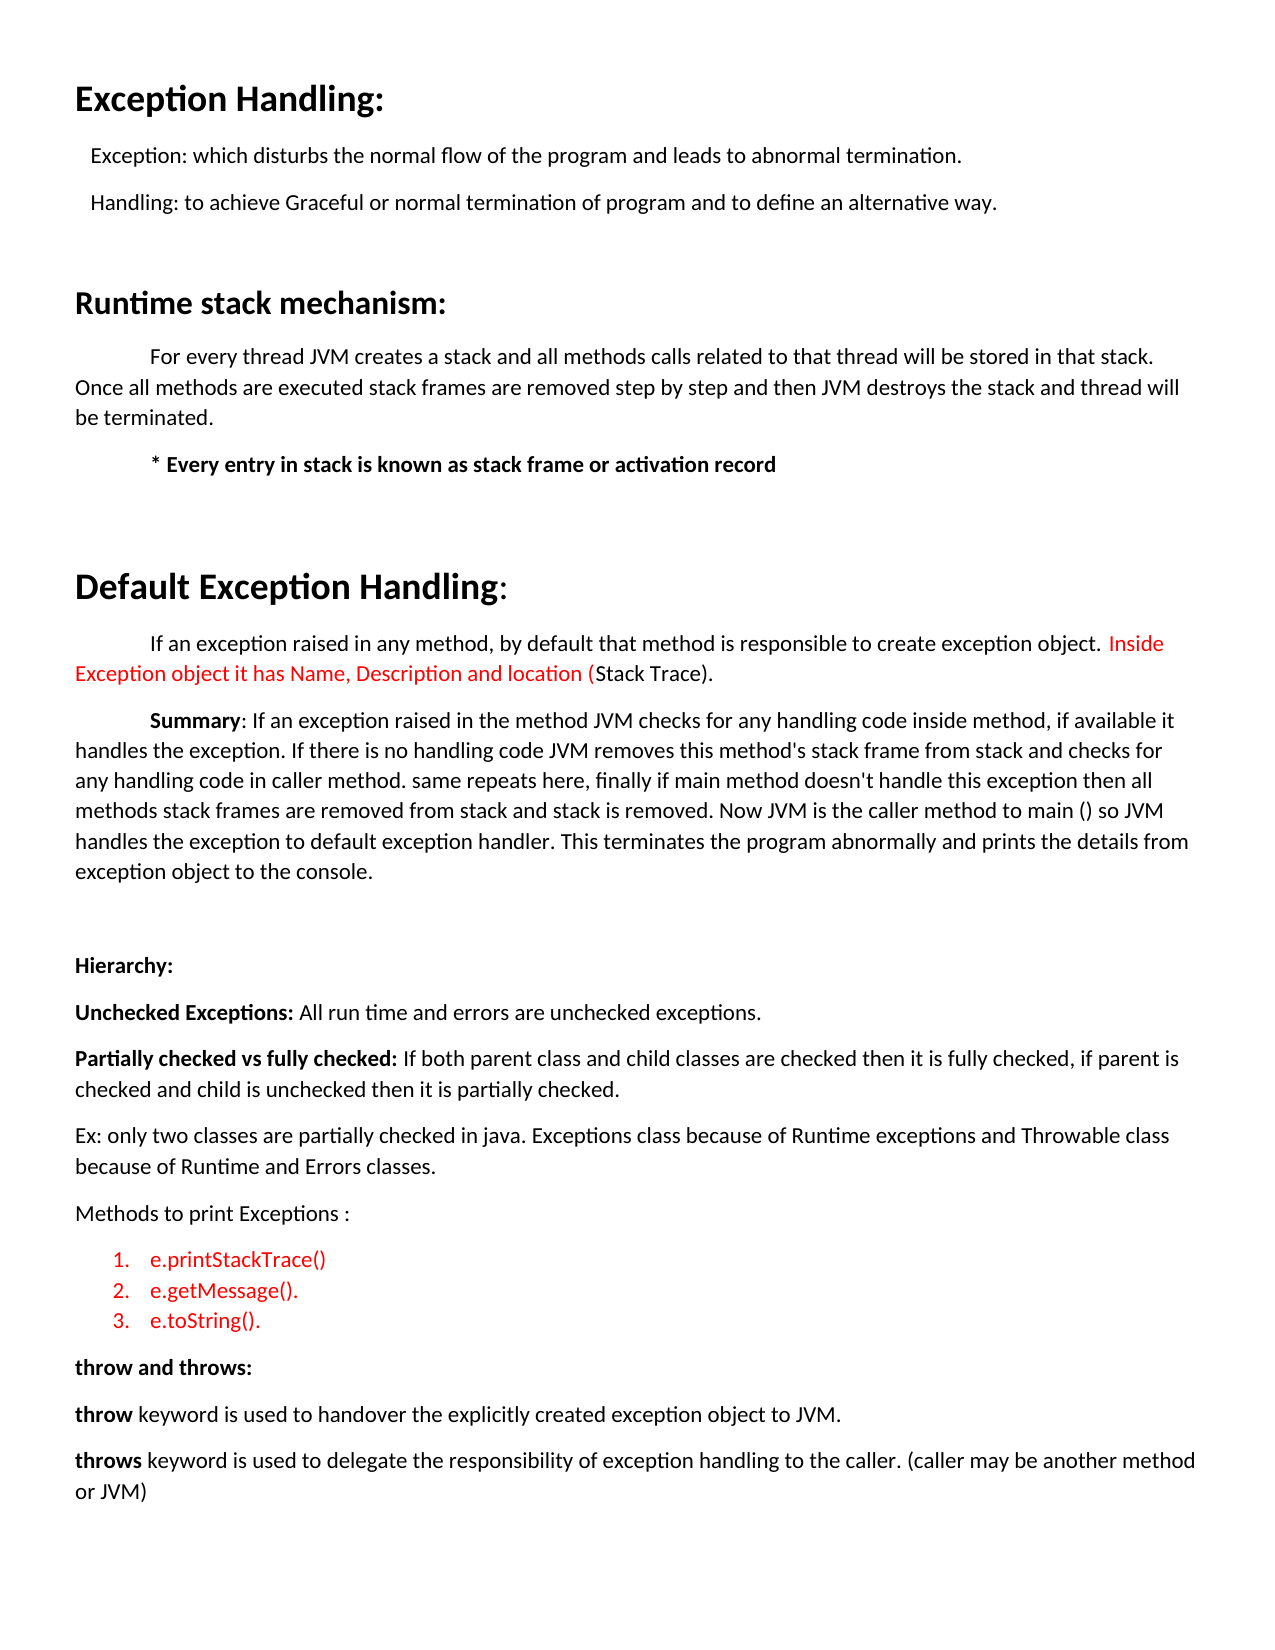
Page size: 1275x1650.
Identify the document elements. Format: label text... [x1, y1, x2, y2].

text Handling: to achieve Graceful or normal termination of program and to define an alternative way. [75, 188, 1200, 216]
text For every thread JVM creates a stack and all methods calls related to that thread will be stored in that stack. Once all methods are executed stack frames are removed step by step and then JVM destroys the stack and thread will be terminated. [75, 342, 1200, 431]
text Methods to print Exceptions : [75, 1199, 1200, 1227]
text If an exception raised in any method, by default that method is responsible to create exception object. Inside Exception object it has Name, Description and location (Stack Trace). [75, 629, 1200, 687]
list e.toString(). [112, 1306, 1200, 1334]
text Partially checked vs fully checked: If both parent class and child classes are checked then it is fully checked, if parent is checked and child is unchecked then it is partially checked. [75, 1044, 1200, 1103]
list e.printStackTrace() [112, 1246, 1200, 1273]
text Exception Handling: [75, 75, 1200, 121]
text Unchecked Exceptions: All run time and errors are unchecked exceptions. [75, 998, 1200, 1026]
text throw keyword is used to handover the explicitly created exception object to JVM. [75, 1400, 1200, 1428]
text throws keyword is used to delegate the responsibility of exception handling to the caller. (caller may be another method or JVM) [75, 1447, 1200, 1505]
text Default Exception Handling: [75, 563, 1200, 608]
text Summary: If an exception raised in the method JVM checks for any handling code inside method, if available it handles the exception. If there is no handling code JVM removes this method's stack frame from stack and checks for any handling code in caller method. same repeats here, finally if main method doesn't handle this exception then all methods stack frames are removed from stack and stack is removed. Now JVM is the caller method to main () so JVM handles the exception to default exception handler. This terminates the program abnormally and prints the details from exception object to the console. [75, 706, 1200, 885]
text throw and throws: [75, 1353, 1200, 1381]
list e.getMessage(). [112, 1276, 1200, 1304]
text Runtime stack mechanism: [75, 282, 1200, 322]
text * Every entry in stack is known as stack frame or activation record [75, 450, 1200, 478]
text Exception: which disturbs the normal flow of the program and leads to abnormal termination. [75, 141, 1200, 169]
text Hierarchy: [75, 951, 1200, 979]
text Ex: only two classes are partially checked in java. Exceptions class because of Runtime exceptions and Throwable class because of Runtime and Errors classes. [75, 1122, 1200, 1180]
